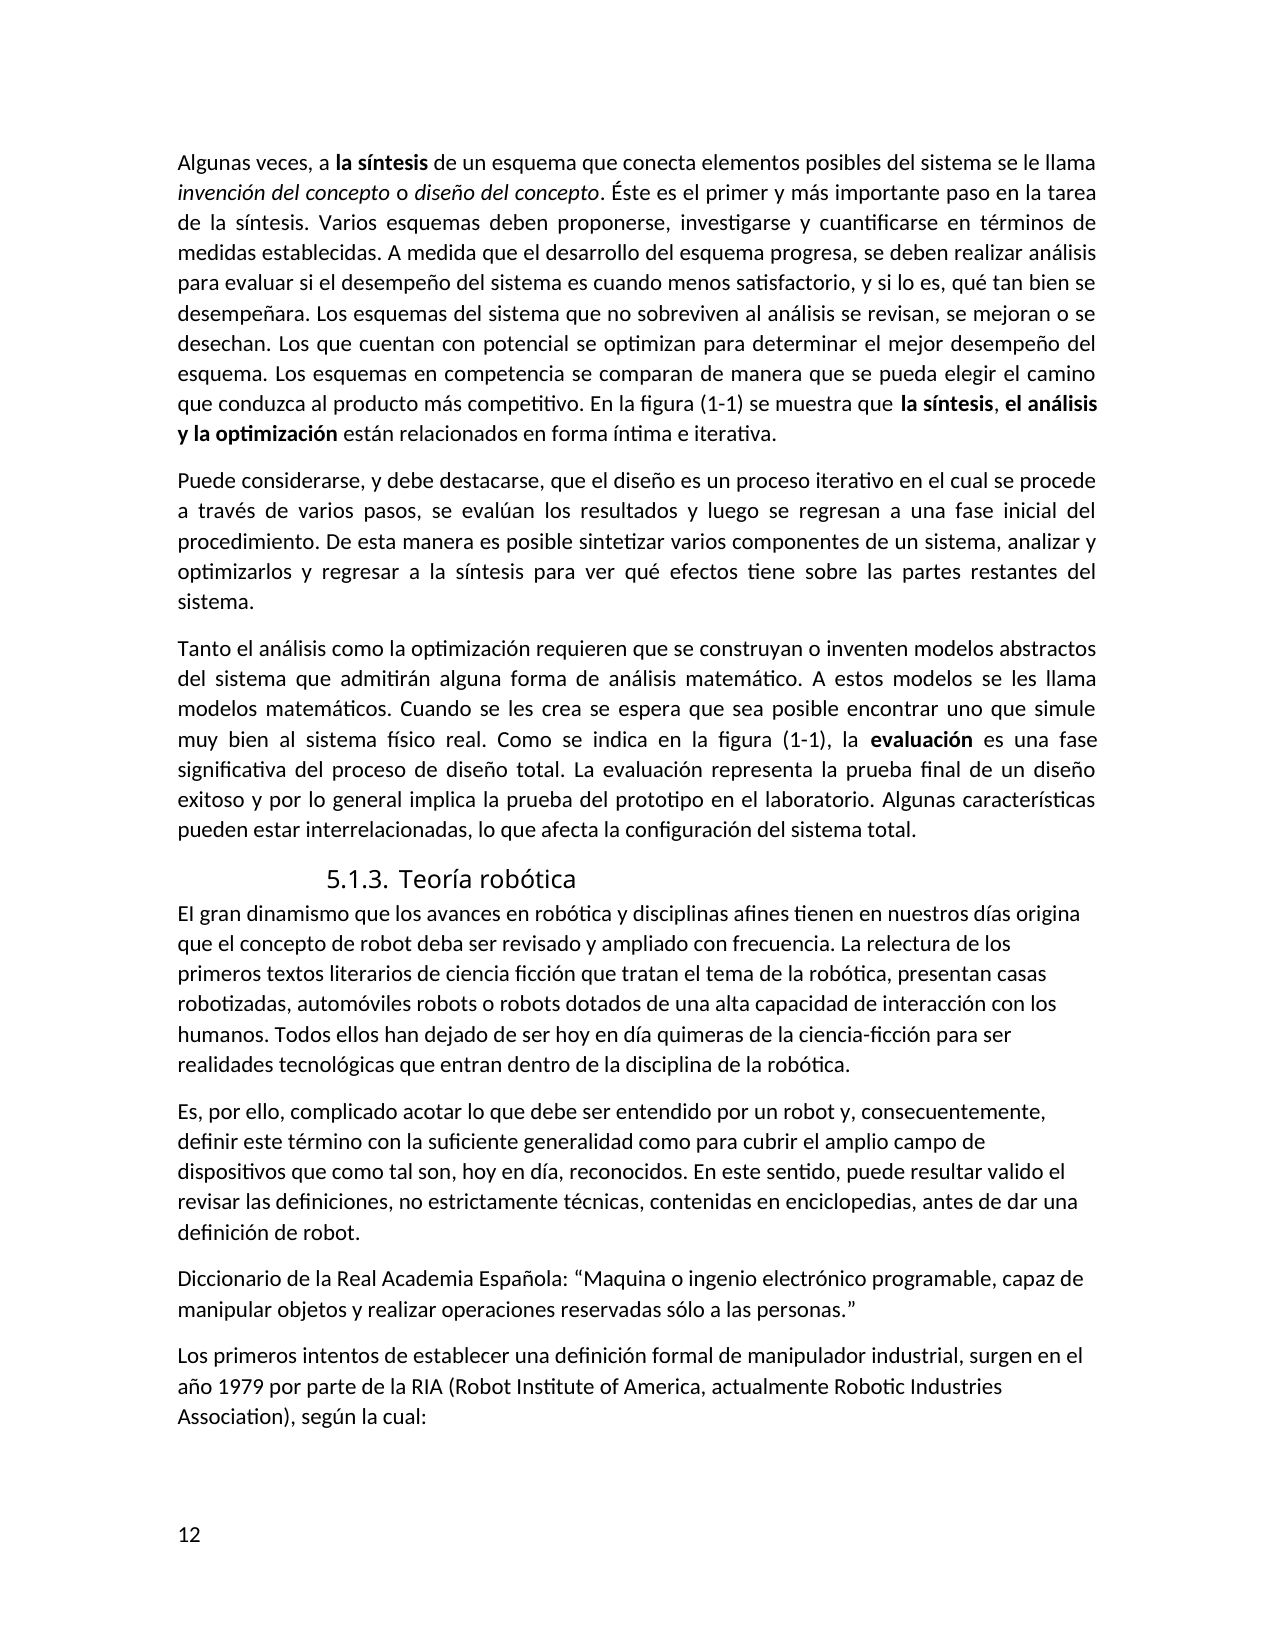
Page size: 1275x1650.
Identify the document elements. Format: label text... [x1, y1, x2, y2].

text EI gran dinamismo que los avances en robótica y disciplinas afines tienen en nuestros días origina que el concepto de robot deba ser revisado y ampliado con frecuencia. La relectura de los primeros textos literarios de ciencia ficción que tratan el tema de la robótica, presentan casas robotizadas, automóviles robots o robots dotados de una alta capacidad de interacción con los humanos. Todos ellos han dejado de ser hoy en día quimeras de la ciencia-ficción para ser realidades tecnológicas que entran dentro de la disciplina de la robótica. [177, 899, 1098, 1078]
text Es, por ello, complicado acotar lo que debe ser entendido por un robot y, consecuentemente, definir este término con la suficiente generalidad como para cubrir el amplio campo de dispositivos que como tal son, hoy en día, reconocidos. En este sentido, puede resultar valido el revisar las definiciones, no estrictamente técnicas, contenidas en enciclopedias, antes de dar una definición de robot. [177, 1097, 1098, 1246]
text Tanto el análisis como la optimización requieren que se construyan o inventen modelos abstractos del sistema que admitirán alguna forma de análisis matemático. A estos modelos se les llama modelos matemáticos. Cuando se les crea se espera que sea posible encontrar uno que simule muy bien al sistema físico real. Como se indica en la figura (1-1), la evaluación es una fase significativa del proceso de diseño total. La evaluación representa la prueba final de un diseño exitoso y por lo general implica la prueba del prototipo en el laboratorio. Algunas características pueden estar interrelacionadas, lo que afecta la configuración del sistema total. [177, 634, 1098, 843]
text Algunas veces, a la síntesis de un esquema que conecta elementos posibles del sistema se le llama invención del concepto o diseño del concepto. Éste es el primer y más importante paso en la tarea de la síntesis. Varios esquemas deben proponerse, investigarse y cuantificarse en términos de medidas establecidas. A medida que el desarrollo del esquema progresa, se deben realizar análisis para evaluar si el desempeño del sistema es cuando menos satisfactorio, y si lo es, qué tan bien se desempeñara. Los esquemas del sistema que no sobreviven al análisis se revisan, se mejoran o se desechan. Los que cuentan con potencial se optimizan para determinar el mejor desempeño del esquema. Los esquemas en competencia se comparan de manera que se pueda elegir el camino que conduzca al producto más competitivo. En la figura (1-1) se muestra que la síntesis, el análisis y la optimización están relacionados en forma íntima e iterativa. [177, 148, 1098, 447]
subtitle Teoría robótica [326, 862, 1098, 896]
text Puede considerarse, y debe destacarse, que el diseño es un proceso iterativo en el cual se procede a través de varios pasos, se evalúan los resultados y luego se regresan a una fase inicial del procedimiento. De esta manera es posible sintetizar varios componentes de un sistema, analizar y optimizarlos y regresar a la síntesis para ver qué efectos tiene sobre las partes restantes del sistema. [177, 466, 1098, 615]
text Los primeros intentos de establecer una definición formal de manipulador industrial, surgen en el año 1979 por parte de la RIA (Robot Institute of America, actualmente Robotic Industries Association), según la cual: [177, 1342, 1098, 1430]
text Diccionario de la Real Academia Española: “Maquina o ingenio electrónico programable, capaz de manipular objetos y realizar operaciones reservadas sólo a las personas.” [177, 1264, 1098, 1323]
